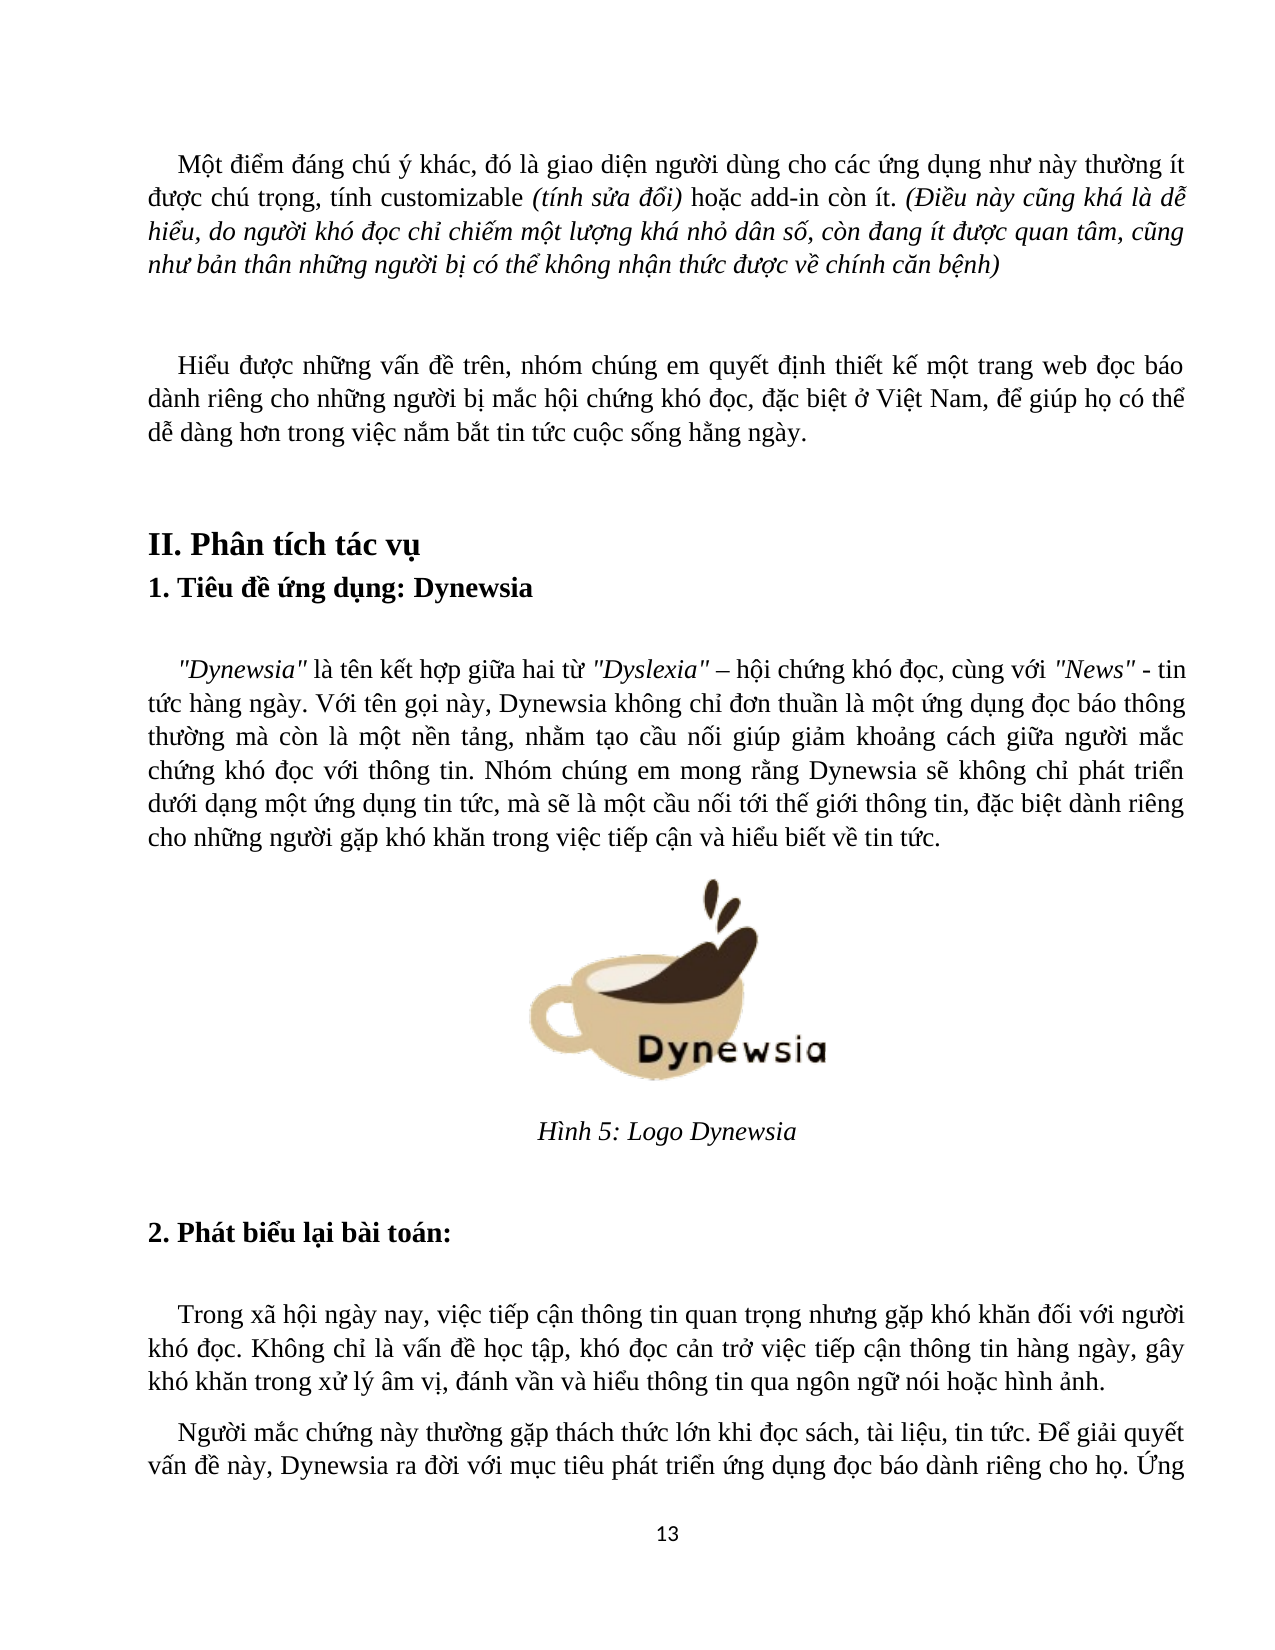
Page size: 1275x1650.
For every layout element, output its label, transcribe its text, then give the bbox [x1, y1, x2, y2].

text "Dynewsia" là tên kết hợp giữa hai từ "Dyslexia" – hội chứng khó đọc, cùng với "News" - tin tức hàng ngày. Với tên gọi này, Dynewsia không chỉ đơn thuần là một ứng dụng đọc báo thông thường mà còn là một nền tảng, nhằm tạo cầu nối giúp giảm khoảng cách giữa người mắc chứng khó đọc với thông tin. Nhóm chúng em mong rằng Dynewsia sẽ không chỉ phát triển dưới dạng một ứng dụng tin tức, mà sẽ là một cầu nối tới thế giới thông tin, đặc biệt dành riêng cho những người gặp khó khăn trong việc tiếp cận và hiểu biết về tin tức. [148, 653, 1186, 852]
text Hiểu được những vấn đề trên, nhóm chúng em quyết định thiết kế một trang web đọc báo dành riêng cho những người bị mắc hội chứng khó đọc, đặc biệt ở Việt Nam, để giúp họ có thể dễ dàng hơn trong việc nắm bắt tin tức cuộc sống hằng ngày. [148, 349, 1186, 447]
subtitle 1. Tiêu đề ứng dụng: Dynewsia [148, 570, 1186, 604]
text Trong xã hội ngày nay, việc tiếp cận thông tin quan trọng nhưng gặp khó khăn đối với người khó đọc. Không chỉ là vấn đề học tập, khó đọc cản trở việc tiếp cận thông tin hàng ngày, gây khó khăn trong xử lý âm vị, đánh vần và hiểu thông tin qua ngôn ngữ nói hoặc hình ảnh. [148, 1298, 1186, 1397]
subtitle II. Phân tích tác vụ [148, 524, 1186, 563]
text Một điểm đáng chú ý khác, đó là giao diện người dùng cho các ứng dụng như này thường ít được chú trọng, tính customizable (tính sửa đổi) hoặc add-in còn ít. (Điều này cũng khá là dễ hiểu, do người khó đọc chỉ chiếm một lượng khá nhỏ dân số, còn đang ít được quan tâm, cũng như bản thân những người bị có thể không nhận thức được về chính căn bệnh) [148, 148, 1186, 279]
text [148, 1416, 1186, 1480]
picture [517, 871, 846, 1096]
text Hình 5: Logo Dynewsia [148, 1115, 1186, 1146]
subtitle 2. Phát biểu lại bài toán: [148, 1215, 1186, 1249]
